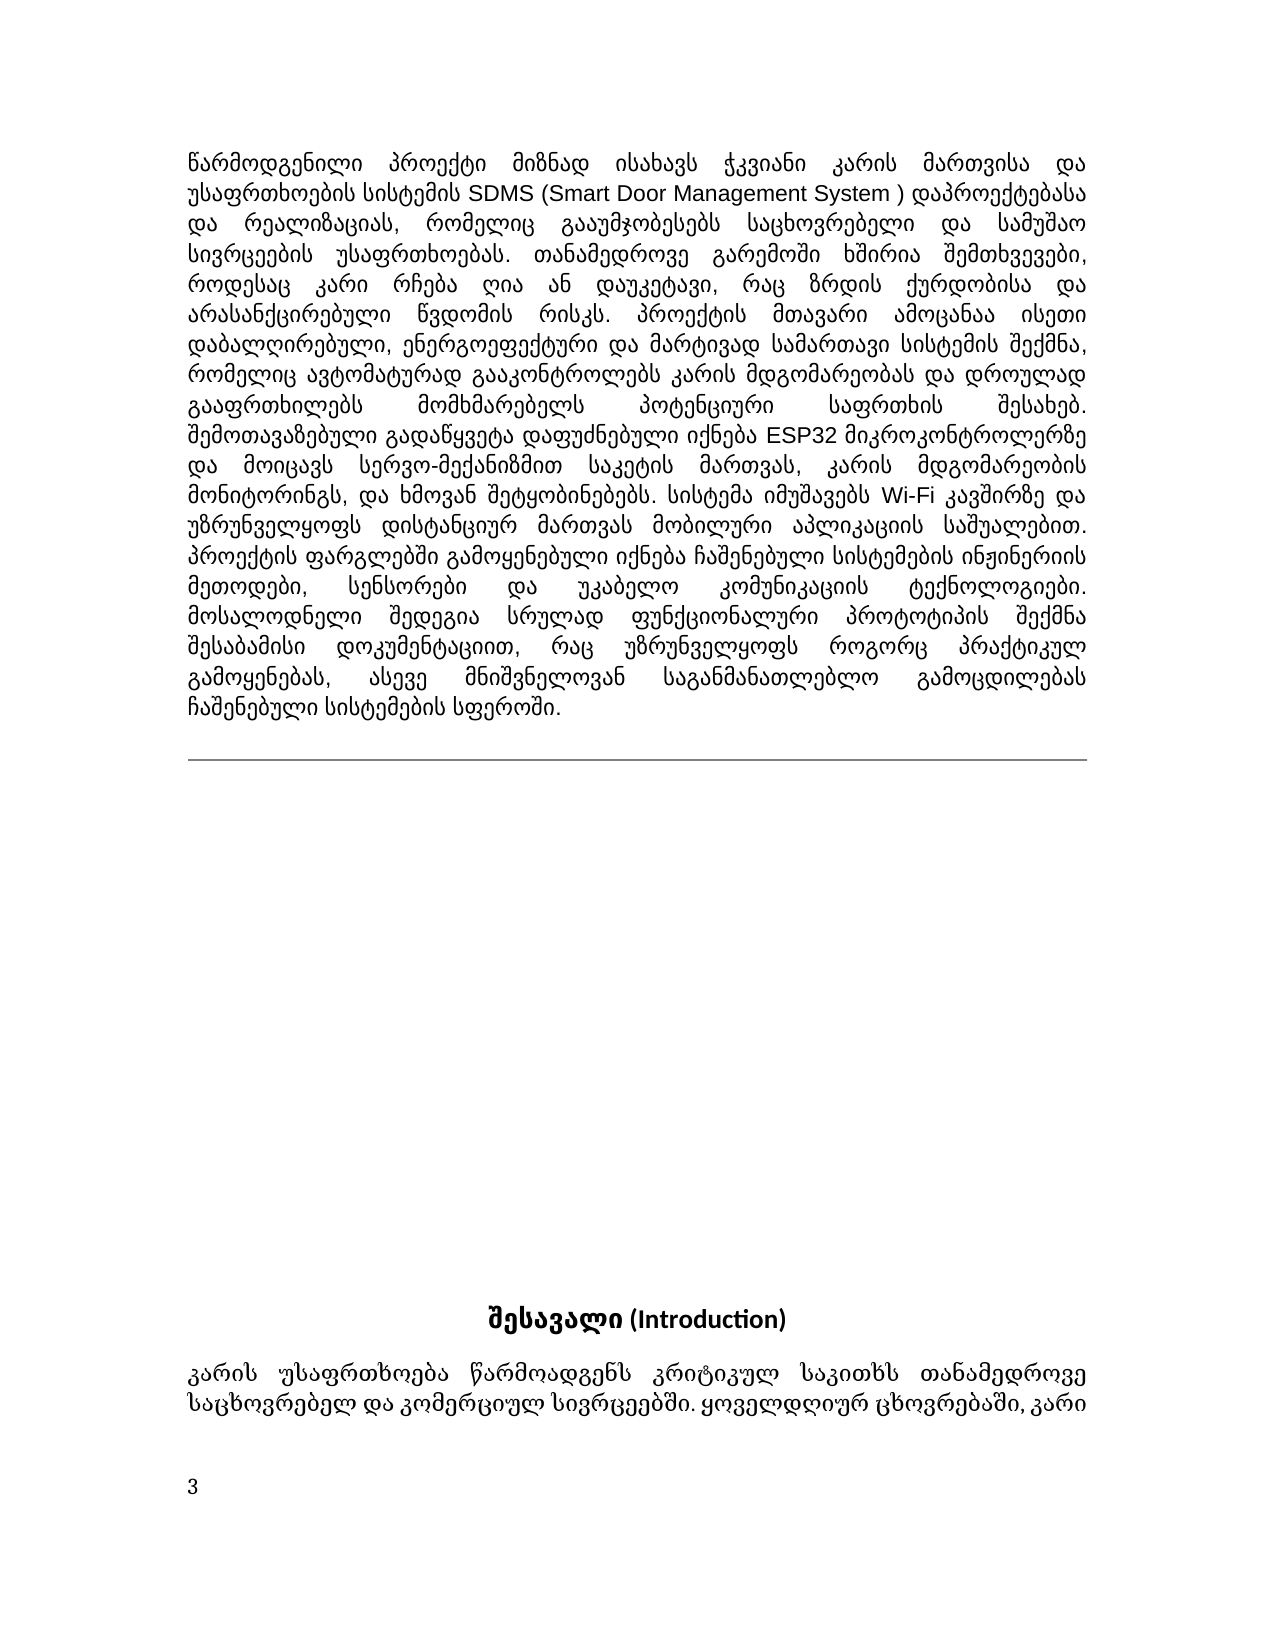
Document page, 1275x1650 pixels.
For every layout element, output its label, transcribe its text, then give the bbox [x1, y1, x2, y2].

subtitle შესავალი (Introduction) [187, 1302, 1087, 1335]
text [187, 1361, 1087, 1417]
text წარმოდგენილი პროექტი მიზნად ისახავს ჭკვიანი კარის მართვისა და უსაფრთხოების სისტემის SDMS (Smart Door Management System ) დაპროექტებასა და რეალიზაციას, რომელიც გააუმჯობესებს საცხოვრებელი და სამუშაო სივრცეების უსაფრთხოებას. თანამედროვე გარემოში ხშირია შემთხვევები, როდესაც კარი რჩება ღია ან დაუკეტავი, რაც ზრდის ქურდობისა და არასანქცირებული წვდომის რისკს. პროექტის მთავარი ამოცანაა ისეთი დაბალღირებული, ენერგოეფექტური და მარტივად სამართავი სისტემის შექმნა, რომელიც ავტომატურად გააკონტროლებს კარის მდგომარეობას და დროულად გააფრთხილებს მომხმარებელს პოტენციური საფრთხის შესახებ. შემოთავაზებული გადაწყვეტა დაფუძნებული იქნება ESP32 მიკროკონტროლერზე და მოიცავს სერვო-მექანიზმით საკეტის მართვას, კარის მდგომარეობის მონიტორინგს, და ხმოვან შეტყობინებებს. სისტემა იმუშავებს Wi-Fi კავშირზე და უზრუნველყოფს დისტანციურ მართვას მობილური აპლიკაციის საშუალებით. პროექტის ფარგლებში გამოყენებული იქნება ჩაშენებული სისტემების ინჟინერიის მეთოდები, სენსორები და უკაბელო კომუნიკაციის ტექნოლოგიები. მოსალოდნელი შედეგია სრულად ფუნქციონალური პროტოტიპის შექმნა შესაბამისი დოკუმენტაციით, რაც უზრუნველყოფს როგორც პრაქტიკულ გამოყენებას, ასევე მნიშვნელოვან საგანმანათლებლო გამოცდილებას ჩაშენებული სისტემების სფეროში. [187, 150, 1087, 720]
